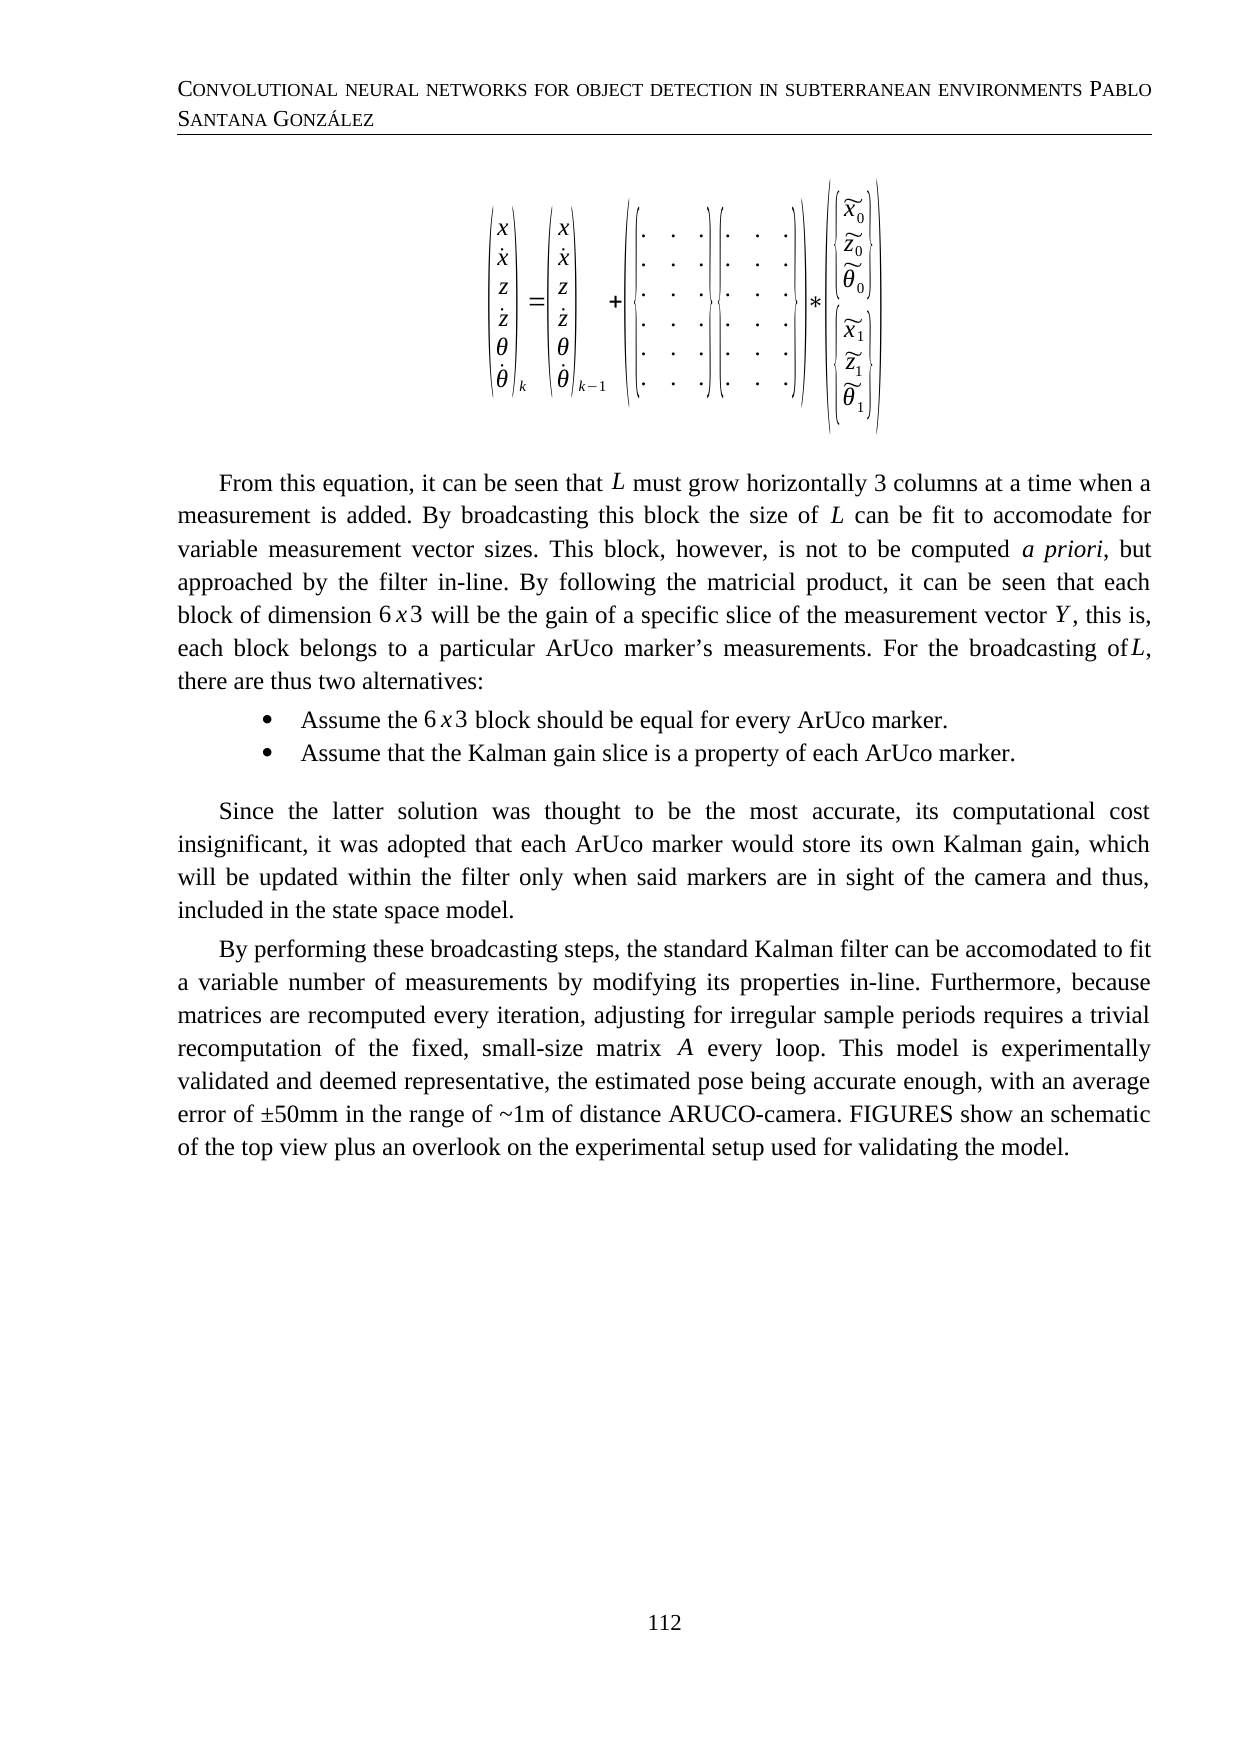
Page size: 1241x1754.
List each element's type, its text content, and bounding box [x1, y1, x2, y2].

list Assume the block should be equal for every ArUco marker. [263, 705, 1152, 734]
list Assume that the Kalman gain slice is a property of each ArUco marker. [263, 738, 1152, 767]
text By performing these broadcasting steps, the standard Kalman filter can be accomodated to fit a variable number of measurements by modifying its properties in-line. Furthermore, because matrices are recomputed every iteration, adjusting for irregular sample periods requires a trivial recomputation of the fixed, small-size matrix every loop. This model is experimentally validated and deemed representative, the estimated pose being accurate enough, with an average error of ±50mm in the range of ~1m of distance ARUCO-camera. FIGURES show an schematic of the top view plus an overlook on the experimental setup used for validating the model. [177, 934, 1152, 1161]
text Since the latter solution was thought to be the most accurate, its computational cost insignificant, it was adopted that each ArUco marker would store its own Kalman gain, which will be updated within the filter only when said markers are in sight of the camera and thus, included in the state space model. [177, 796, 1152, 924]
text From this equation, it can be seen that must grow horizontally 3 columns at a time when a measurement is added. By broadcasting this block the size of can be fit to accomodate for variable measurement vector sizes. This block, however, is not to be computed a priori, but approached by the filter in-line. By following the matricial product, it can be seen that each block of dimension will be the gain of a specific slice of the measurement vector , this is, each block belongs to a particular ArUco marker’s measurements. For the broadcasting of, there are thus two alternatives: [177, 468, 1152, 694]
